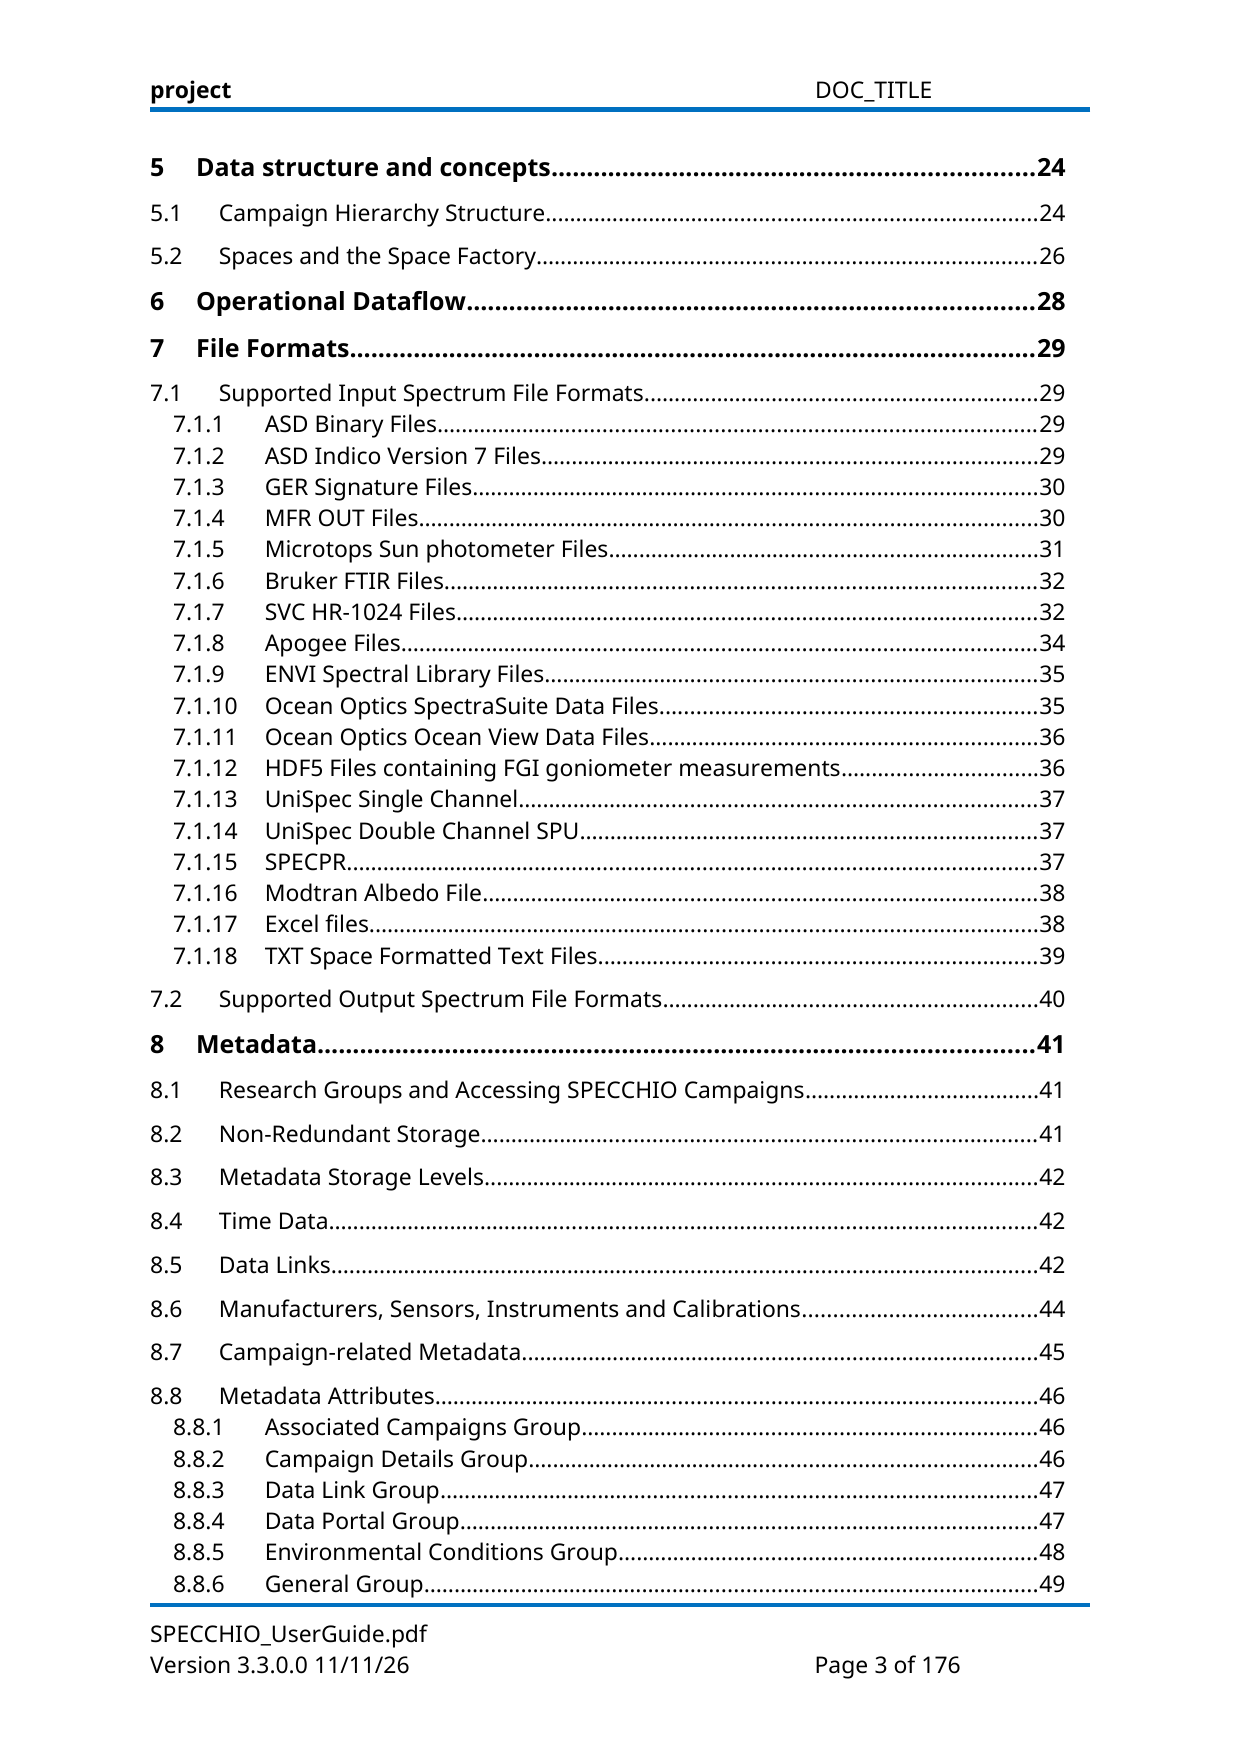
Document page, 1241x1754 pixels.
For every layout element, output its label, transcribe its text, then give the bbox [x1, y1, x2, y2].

text 8.8.4 Data Portal Group 47 [173, 1505, 1090, 1536]
text 7.2 Supported Output Spectrum File Formats 40 [150, 983, 1090, 1015]
text 8.7 Campaign-related Metadata 45 [150, 1336, 1090, 1367]
text 7.1.1 ASD Binary Files 29 [173, 408, 1090, 440]
text 8.4 Time Data 42 [150, 1205, 1090, 1236]
text 7.1.12 HDF5 Files containing FGI goniometer measurements 36 [173, 752, 1090, 783]
text 5 Data structure and concepts 24 [150, 150, 1090, 184]
text 7.1.4 MFR OUT Files 30 [173, 502, 1090, 533]
text 8.8.5 Environmental Conditions Group 48 [173, 1536, 1090, 1567]
text 7.1.9 ENVI Spectral Library Files 35 [173, 658, 1090, 690]
text 7.1.2 ASD Indico Version 7 Files 29 [173, 440, 1090, 471]
text 7.1 Supported Input Spectrum File Formats 29 [150, 377, 1090, 408]
text 7.1.13 UniSpec Single Channel 37 [173, 783, 1090, 815]
text 8.1 Research Groups and Accessing SPECCHIO Campaigns 41 [150, 1074, 1090, 1105]
text 7.1.14 UniSpec Double Channel SPU 37 [173, 815, 1090, 846]
text 6 Operational Dataflow 28 [150, 284, 1090, 318]
text 7.1.15 SPECPR 37 [173, 846, 1090, 877]
text 7 File Formats 29 [150, 331, 1090, 365]
text 8.8.2 Campaign Details Group 46 [173, 1442, 1090, 1474]
text 8.6 Manufacturers, Sensors, Instruments and Calibrations 44 [150, 1292, 1090, 1324]
text 5.2 Spaces and the Space Factory 26 [150, 240, 1090, 272]
text 7.1.3 GER Signature Files 30 [173, 471, 1090, 502]
text 8 Metadata 41 [150, 1027, 1090, 1061]
text 7.1.16 Modtran Albedo File 38 [173, 877, 1090, 908]
text 8.8.3 Data Link Group 47 [173, 1474, 1090, 1505]
text 7.1.7 SVC HR-1024 Files 32 [173, 596, 1090, 627]
text 7.1.5 Microtops Sun photometer Files 31 [173, 533, 1090, 565]
text 7.1.11 Ocean Optics Ocean View Data Files 36 [173, 721, 1090, 752]
text 8.2 Non-Redundant Storage 41 [150, 1117, 1090, 1149]
text 8.8.1 Associated Campaigns Group 46 [173, 1411, 1090, 1442]
text 7.1.8 Apogee Files 34 [173, 627, 1090, 658]
text 7.1.6 Bruker FTIR Files 32 [173, 565, 1090, 596]
text 8.5 Data Links 42 [150, 1249, 1090, 1280]
text 7.1.18 TXT Space Formatted Text Files 39 [173, 940, 1090, 971]
text 7.1.17 Excel files 38 [173, 908, 1090, 940]
text 5.1 Campaign Hierarchy Structure 24 [150, 197, 1090, 228]
text 8.3 Metadata Storage Levels 42 [150, 1161, 1090, 1192]
text 7.1.10 Ocean Optics SpectraSuite Data Files 35 [173, 690, 1090, 721]
text 8.8.6 General Group 49 [173, 1567, 1090, 1599]
text 8.8 Metadata Attributes 46 [150, 1380, 1090, 1411]
